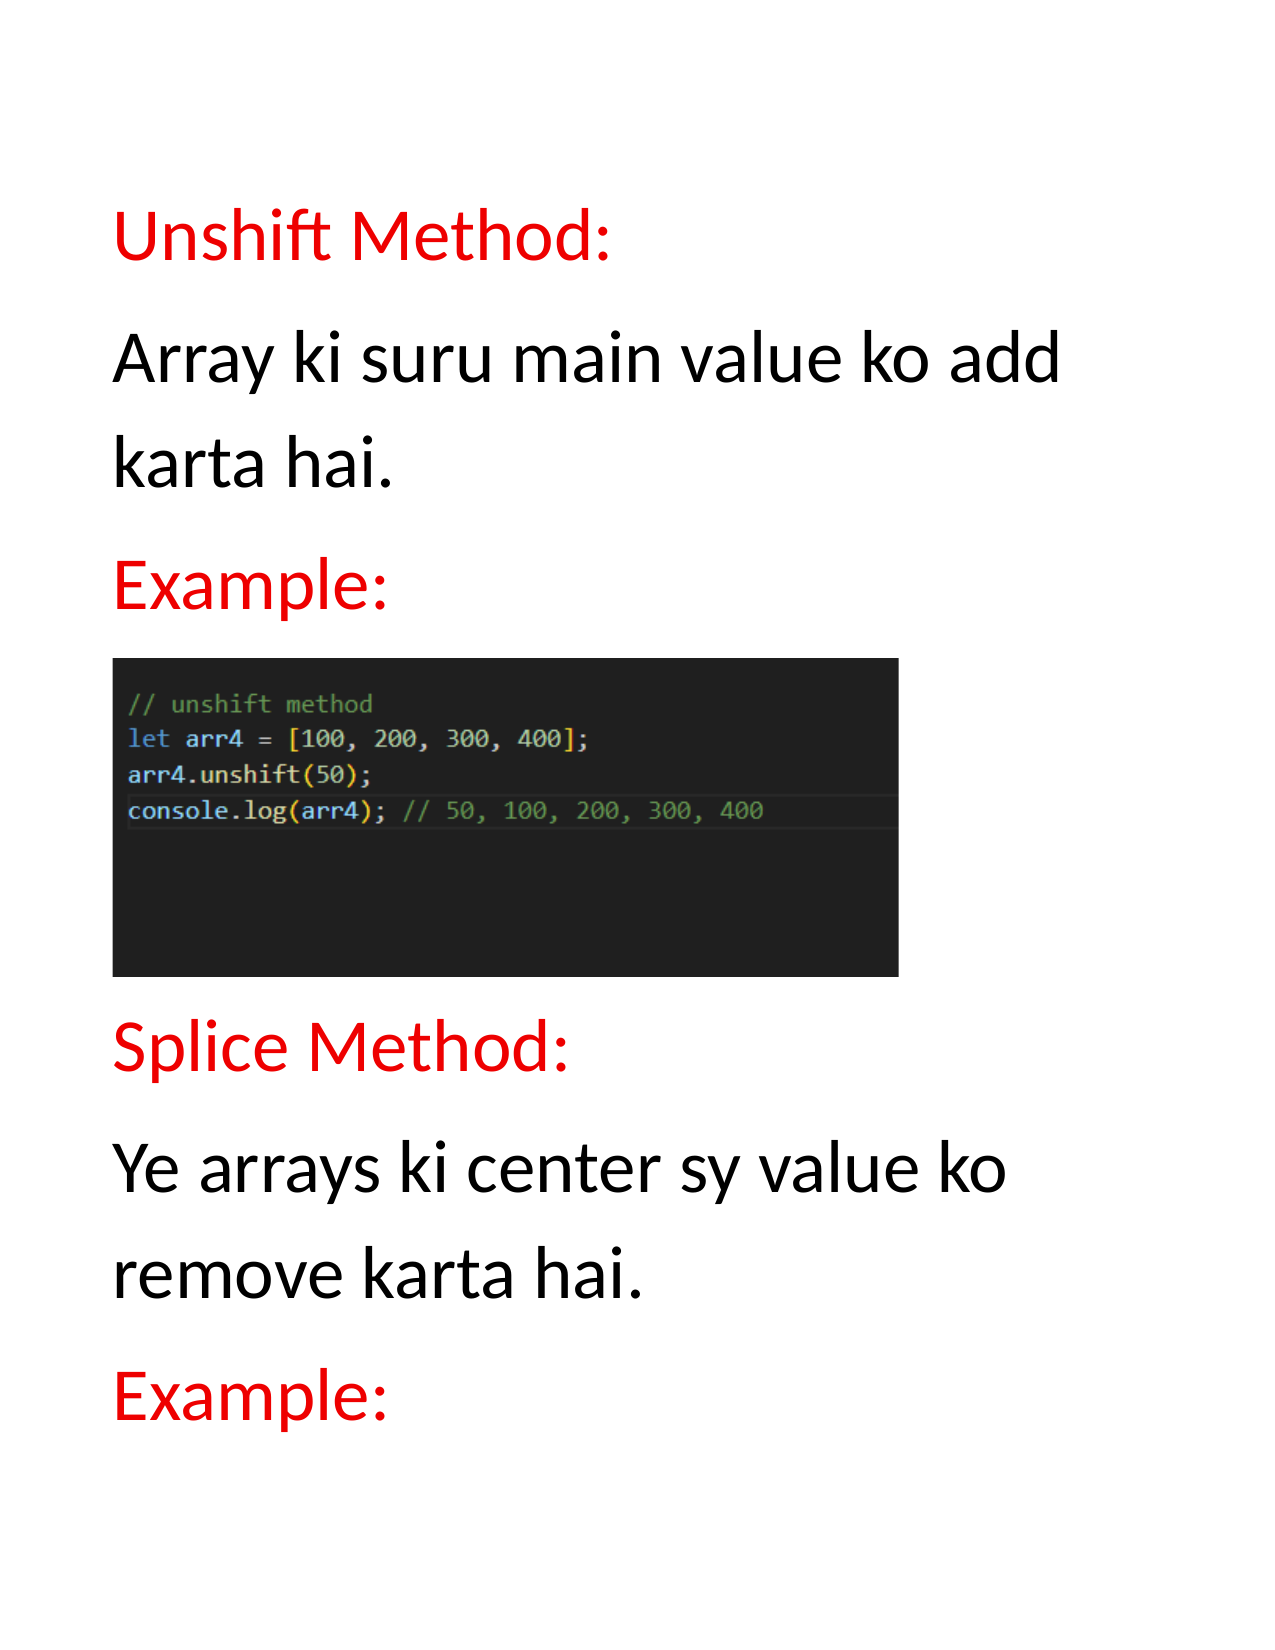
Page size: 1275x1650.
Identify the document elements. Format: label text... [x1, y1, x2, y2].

text Example: [112, 536, 1162, 628]
picture [112, 658, 899, 977]
text Unshift Method: [112, 187, 1162, 279]
text Splice Method: [112, 998, 1162, 1090]
text Array ki suru main value ko add karta hai. [112, 309, 1162, 506]
text Ye arrays ki center sy value ko remove karta hai. [112, 1120, 1162, 1317]
text Example: [112, 1347, 1162, 1439]
